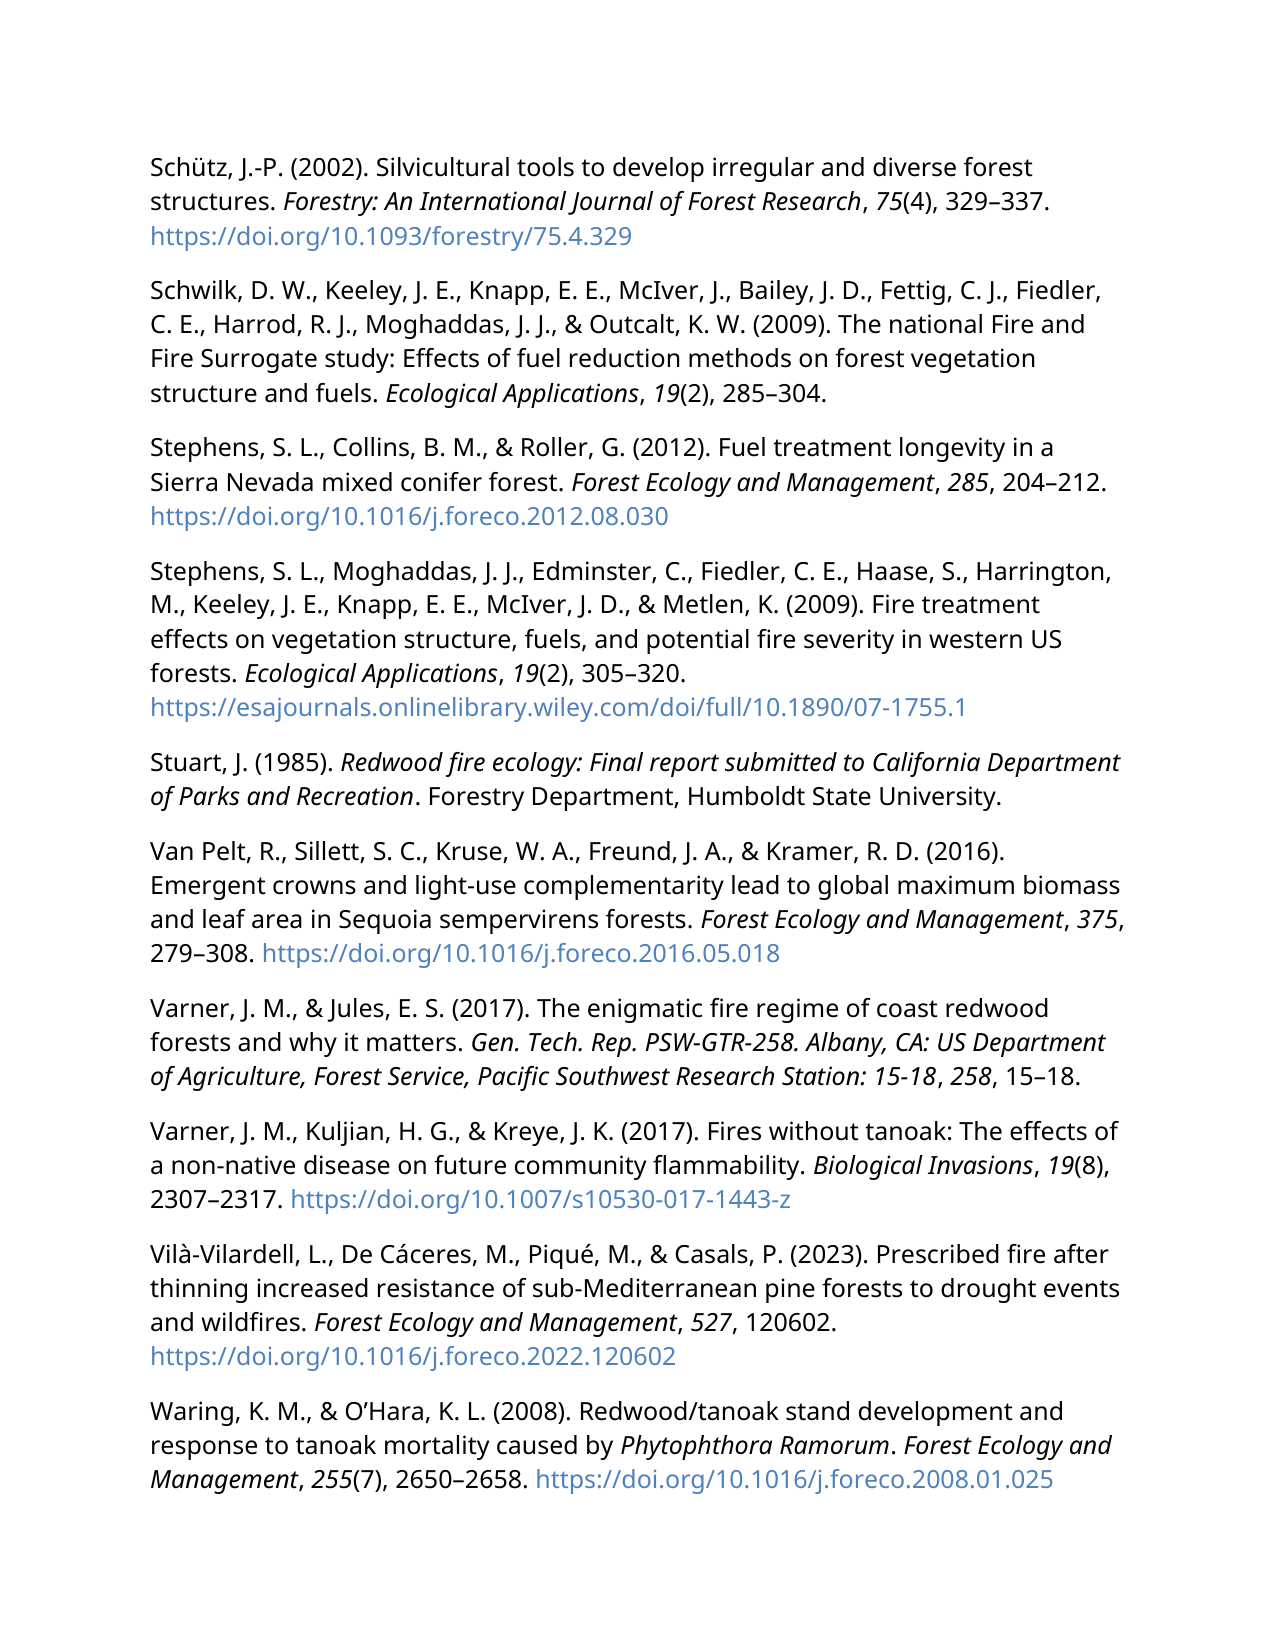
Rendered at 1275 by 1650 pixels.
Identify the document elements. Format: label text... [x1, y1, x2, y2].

text Vilà-Vilardell, L., De Cáceres, M., Piqué, M., & Casals, P. (2023). Prescribed fire after thinning increased resistance of sub-Mediterranean pine forests to drought events and wildfires. Forest Ecology and Management, 527, 120602. https://doi.org/10.1016/j.foreco.2022.120602 [150, 1236, 1125, 1373]
text Schütz, J.-P. (2002). Silvicultural tools to develop irregular and diverse forest structures. Forestry: An International Journal of Forest Research, 75(4), 329–337. https://doi.org/10.1093/forestry/75.4.329 [150, 150, 1125, 252]
text Stephens, S. L., Collins, B. M., & Roller, G. (2012). Fuel treatment longevity in a Sierra Nevada mixed conifer forest. Forest Ecology and Management, 285, 204–212. https://doi.org/10.1016/j.foreco.2012.08.030 [150, 430, 1125, 532]
text Waring, K. M., & O’Hara, K. L. (2008). Redwood/tanoak stand development and response to tanoak mortality caused by Phytophthora Ramorum. Forest Ecology and Management, 255(7), 2650–2658. https://doi.org/10.1016/j.foreco.2008.01.025 [150, 1393, 1125, 1496]
text Schwilk, D. W., Keeley, J. E., Knapp, E. E., McIver, J., Bailey, J. D., Fettig, C. J., Fiedler, C. E., Harrod, R. J., Moghaddas, J. J., & Outcalt, K. W. (2009). The national Fire and Fire Surrogate study: Effects of fuel reduction methods on forest vegetation structure and fuels. Ecological Applications, 19(2), 285–304. [150, 273, 1125, 409]
text Varner, J. M., & Jules, E. S. (2017). The enigmatic fire regime of coast redwood forests and why it matters. Gen. Tech. Rep. PSW-GTR-258. Albany, CA: US Department of Agriculture, Forest Service, Pacific Southwest Research Station: 15-18, 258, 15–18. [150, 990, 1125, 1092]
text Stuart, J. (1985). Redwood fire ecology: Final report submitted to California Department of Parks and Recreation. Forestry Department, Humboldt State University. [150, 744, 1125, 812]
text Van Pelt, R., Sillett, S. C., Kruse, W. A., Freund, J. A., & Kramer, R. D. (2016). Emergent crowns and light-use complementarity lead to global maximum biomass and leaf area in Sequoia sempervirens forests. Forest Ecology and Management, 375, 279–308. https://doi.org/10.1016/j.foreco.2016.05.018 [150, 833, 1125, 969]
text Varner, J. M., Kuljian, H. G., & Kreye, J. K. (2017). Fires without tanoak: The effects of a non-native disease on future community flammability. Biological Invasions, 19(8), 2307–2317. https://doi.org/10.1007/s10530-017-1443-z [150, 1113, 1125, 1216]
text Stephens, S. L., Moghaddas, J. J., Edminster, C., Fiedler, C. E., Haase, S., Harrington, M., Keeley, J. E., Knapp, E. E., McIver, J. D., & Metlen, K. (2009). Fire treatment effects on vegetation structure, fuels, and potential fire severity in western US forests. Ecological Applications, 19(2), 305–320. https://esajournals.onlinelibrary.wiley.com/doi/full/10.1890/07-1755.1 [150, 553, 1125, 723]
